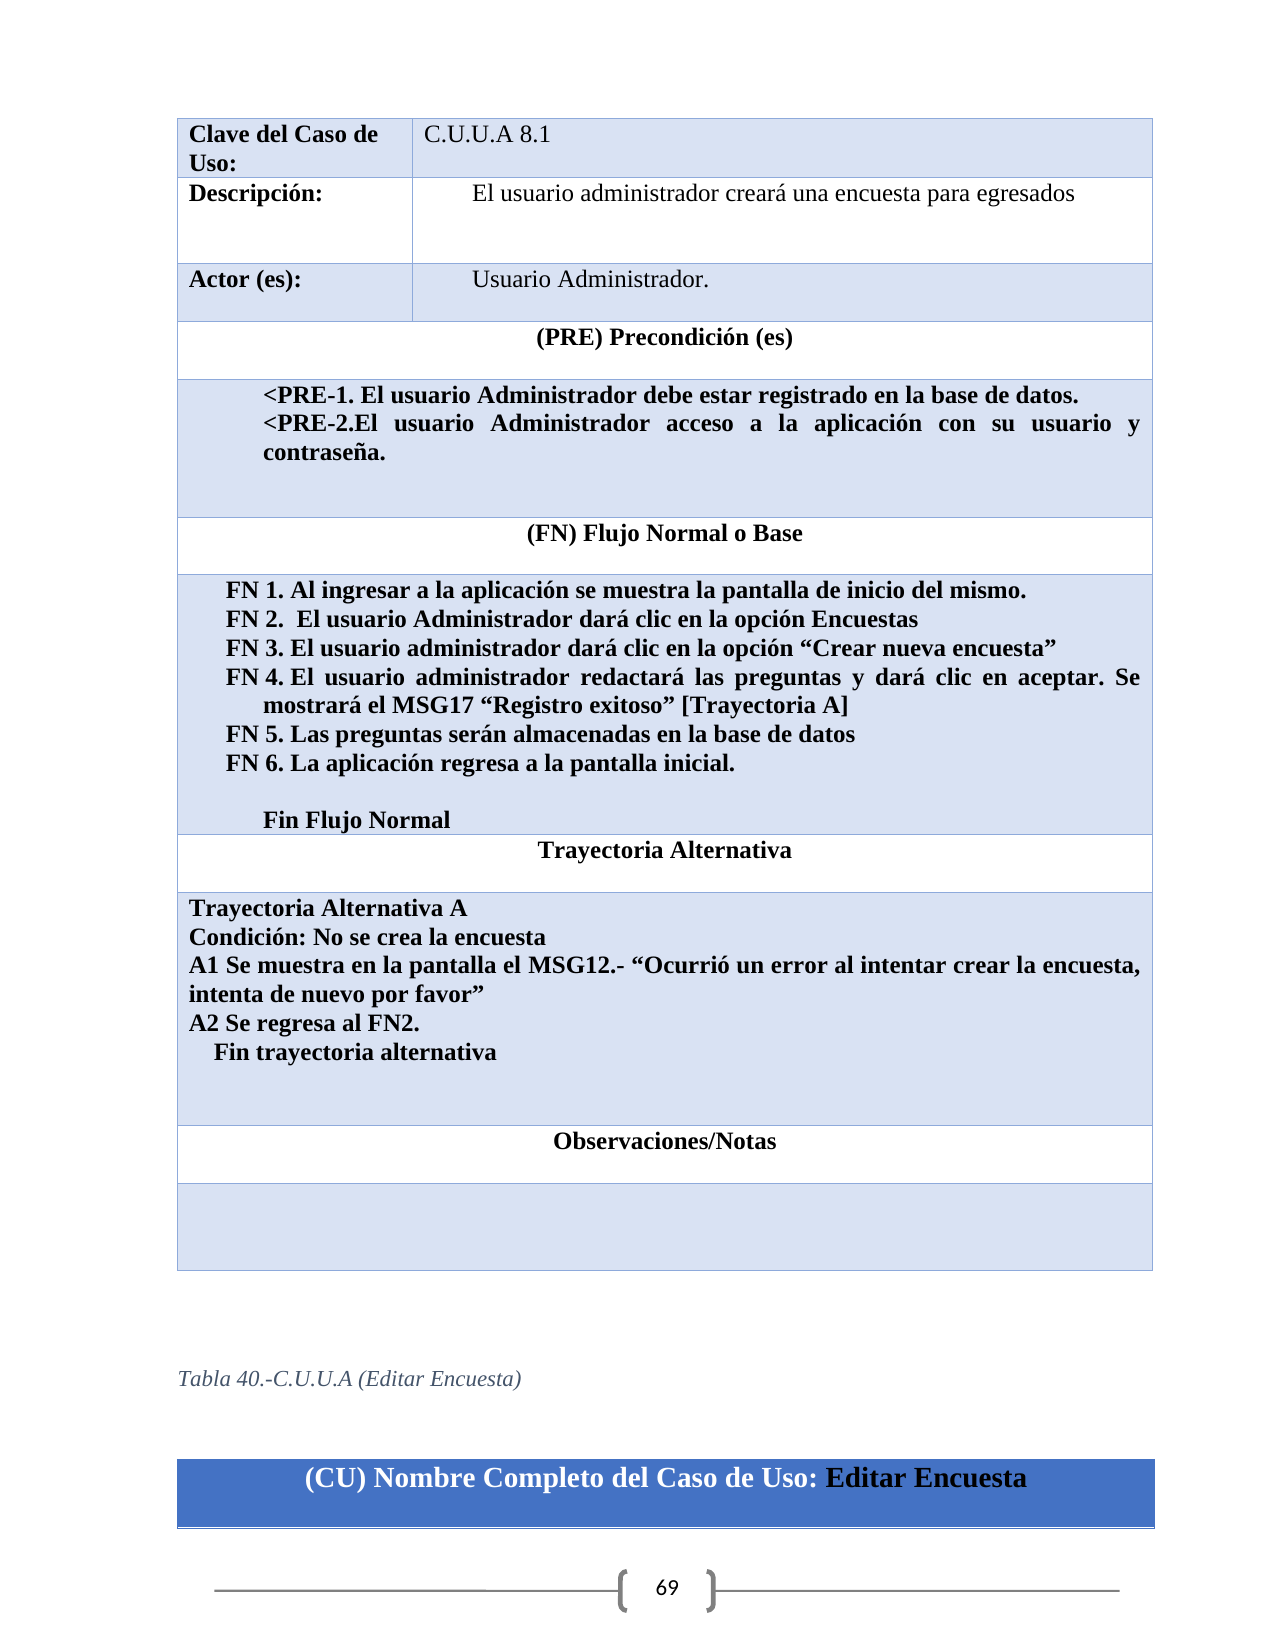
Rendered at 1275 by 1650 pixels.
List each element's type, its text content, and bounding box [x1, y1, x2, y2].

table_cell Usuario Administrador. [413, 264, 1152, 321]
table_cell (FN) Flujo Normal o Base [178, 518, 1152, 574]
table_cell (PRE) Precondición (es) [178, 322, 1152, 379]
table_cell Trayectoria Alternativa A Condición: No se crea la encuesta A1 Se muestra en la pantalla el MSG12.- “Ocurrió un error al intentar crear la encuesta, intenta de nuevo por favor” A2 Se regresa al FN2. Fin trayectoria alternativa [178, 893, 1152, 1125]
table_cell C.U.U.A 8.1 [413, 119, 1152, 177]
table_cell <PRE-1. El usuario Administrador debe estar registrado en la base de datos. <PRE-2.El usuario Administrador acceso a la aplicación con su usuario y contraseña. [178, 380, 1152, 517]
table_cell Clave del Caso de Uso: [178, 119, 412, 177]
table_header (CU) Nombre Completo del Caso de Uso: Editar Encuesta [178, 1460, 1154, 1527]
table_cell Al ingresar a la aplicación se muestra la pantalla de inicio del mismo. El usuario Administrador dará clic en la opción Encuestas El usuario administrador dará clic en la opción “Crear nueva encuesta” El usuario administrador redactará las preguntas y dará clic en aceptar. Se mostrará el MSG17 “Registro exitoso” [Trayectoria A] Las preguntas serán almacenadas en la base de datos La aplicación regresa a la pantalla inicial. Fin Flujo Normal [178, 575, 1152, 834]
table_cell El usuario administrador creará una encuesta para egresados [413, 178, 1152, 263]
table_cell Descripción: [178, 178, 412, 263]
table_cell Trayectoria Alternativa [178, 835, 1152, 892]
table_cell Observaciones/Notas [178, 1126, 1152, 1182]
text Tabla 40.-C.U.U.A (Editar Encuesta) [177, 1364, 1157, 1391]
table_cell Actor (es): [178, 264, 412, 321]
table_cell [178, 1184, 1152, 1270]
